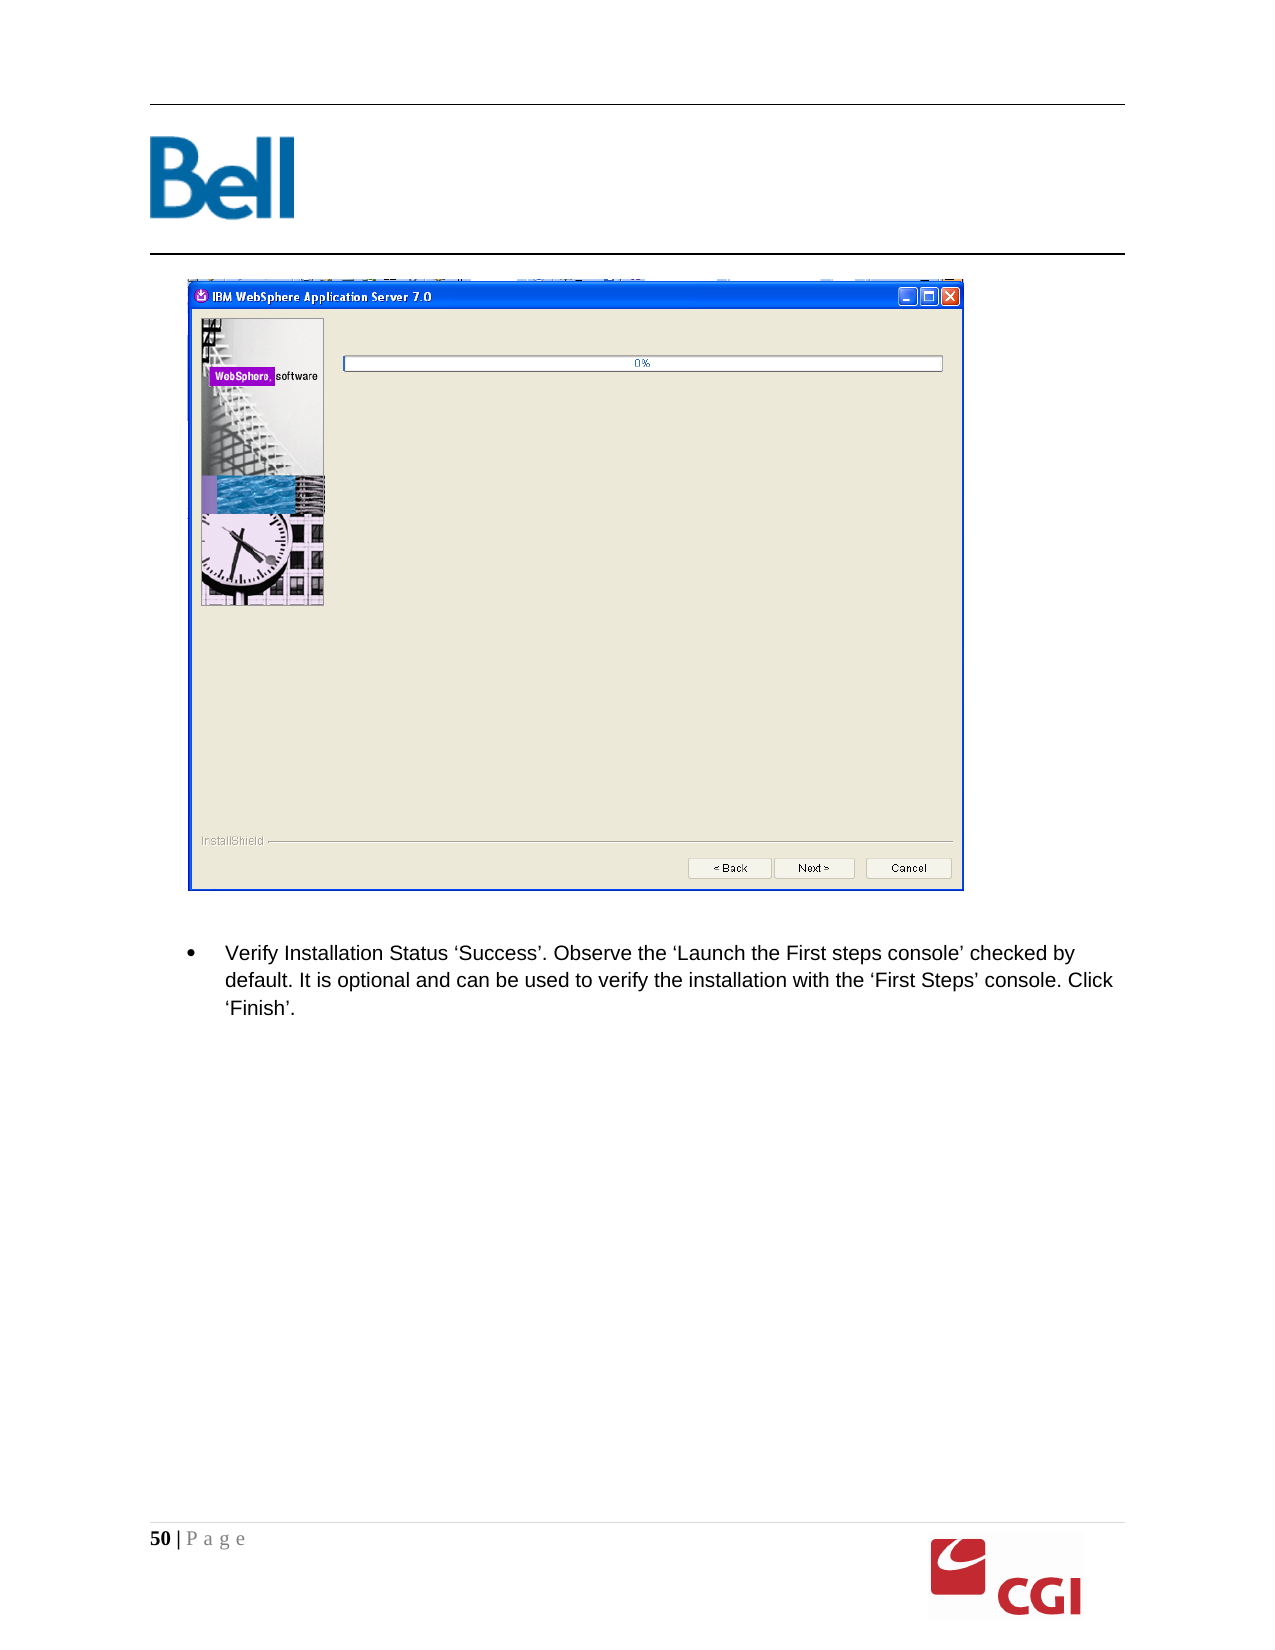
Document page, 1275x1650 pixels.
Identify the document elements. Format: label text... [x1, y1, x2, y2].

list Verify Installation Status ‘Success’. Observe the ‘Launch the First steps console’ checked by default. It is optional and can be used to verify the installation with the ‘First Steps’ console. Click ‘Finish’. [187, 940, 1125, 1019]
picture [187, 279, 964, 891]
picture [150, 136, 294, 222]
picture [927, 1533, 1084, 1620]
